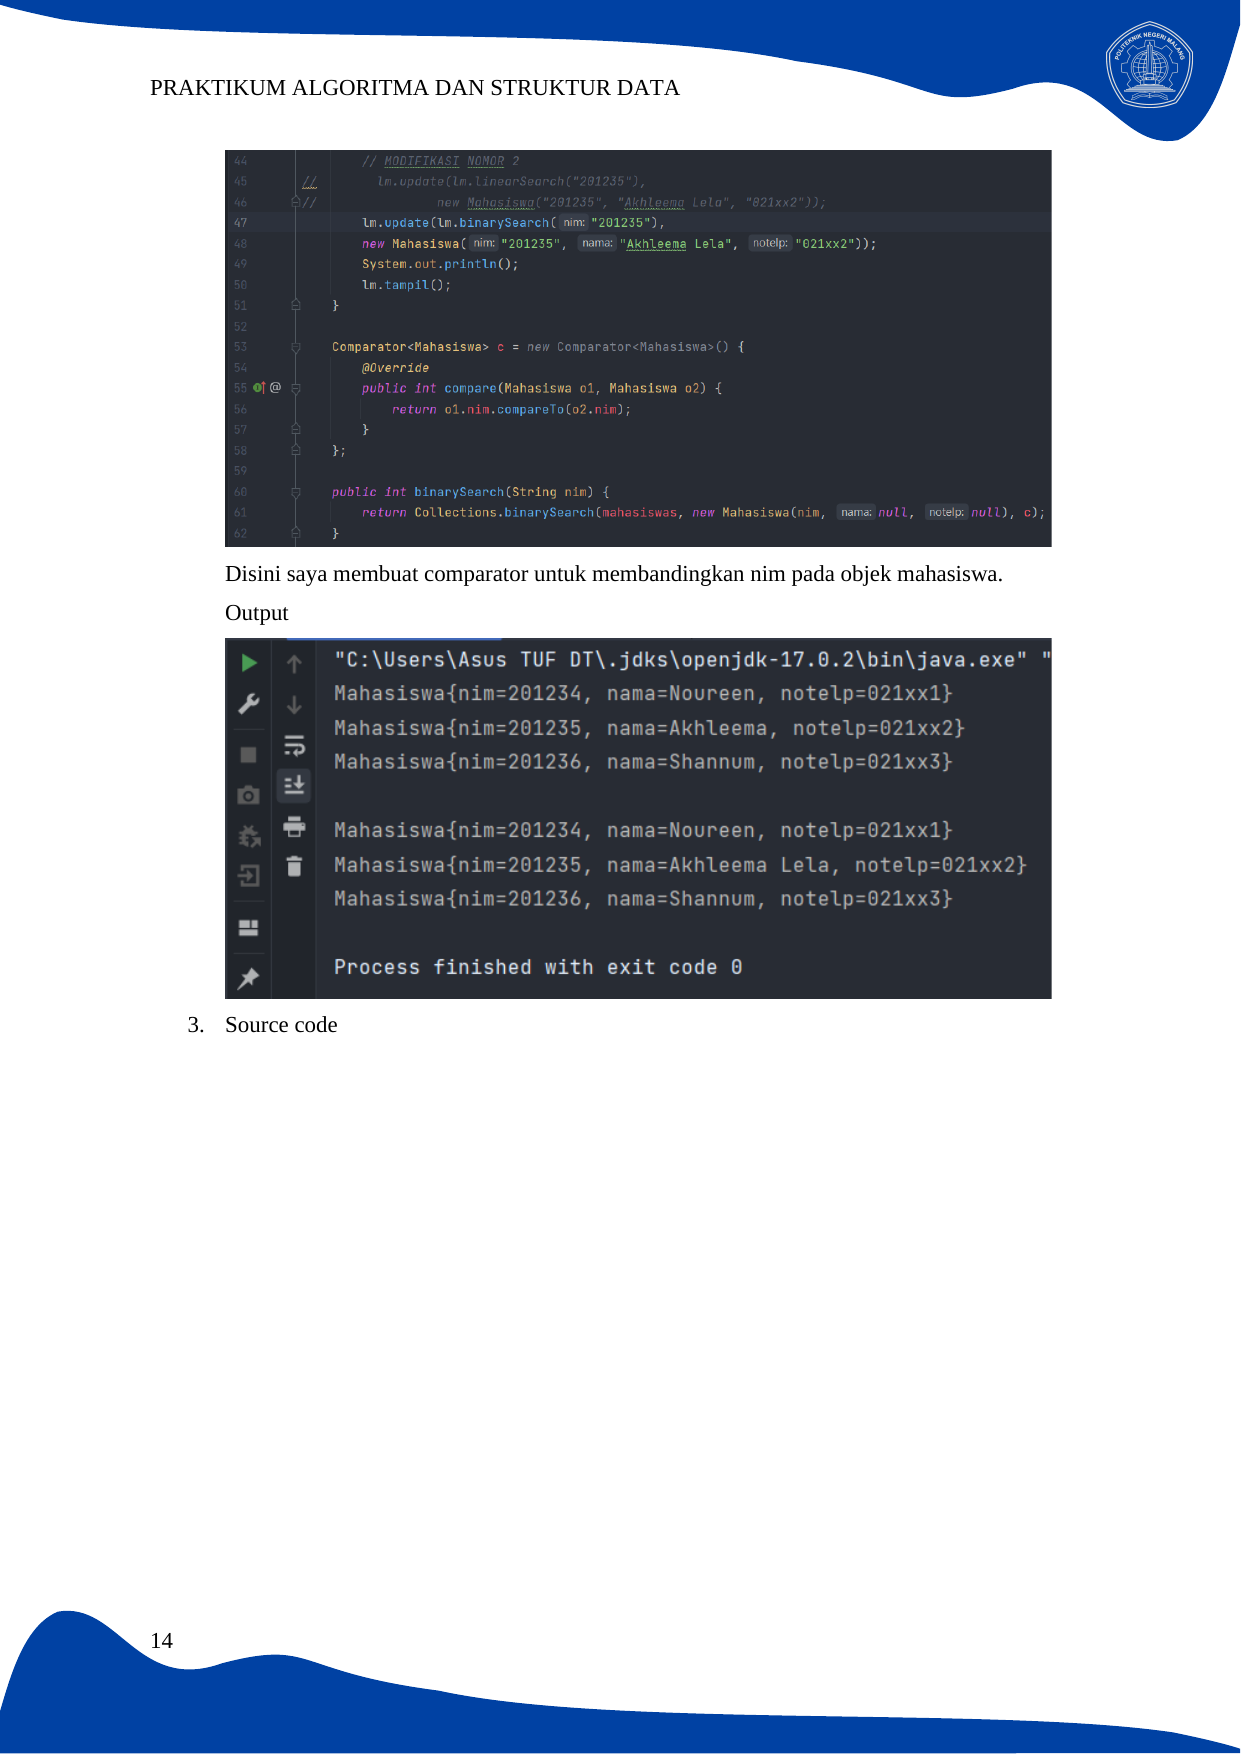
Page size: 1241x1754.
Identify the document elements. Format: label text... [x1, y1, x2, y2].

list Output [225, 599, 1090, 626]
picture [225, 150, 1052, 547]
list Disini saya membuat comparator untuk membandingkan nim pada objek mahasiswa. [225, 560, 1090, 586]
list Source code [187, 1012, 1090, 1038]
picture [225, 638, 1052, 999]
